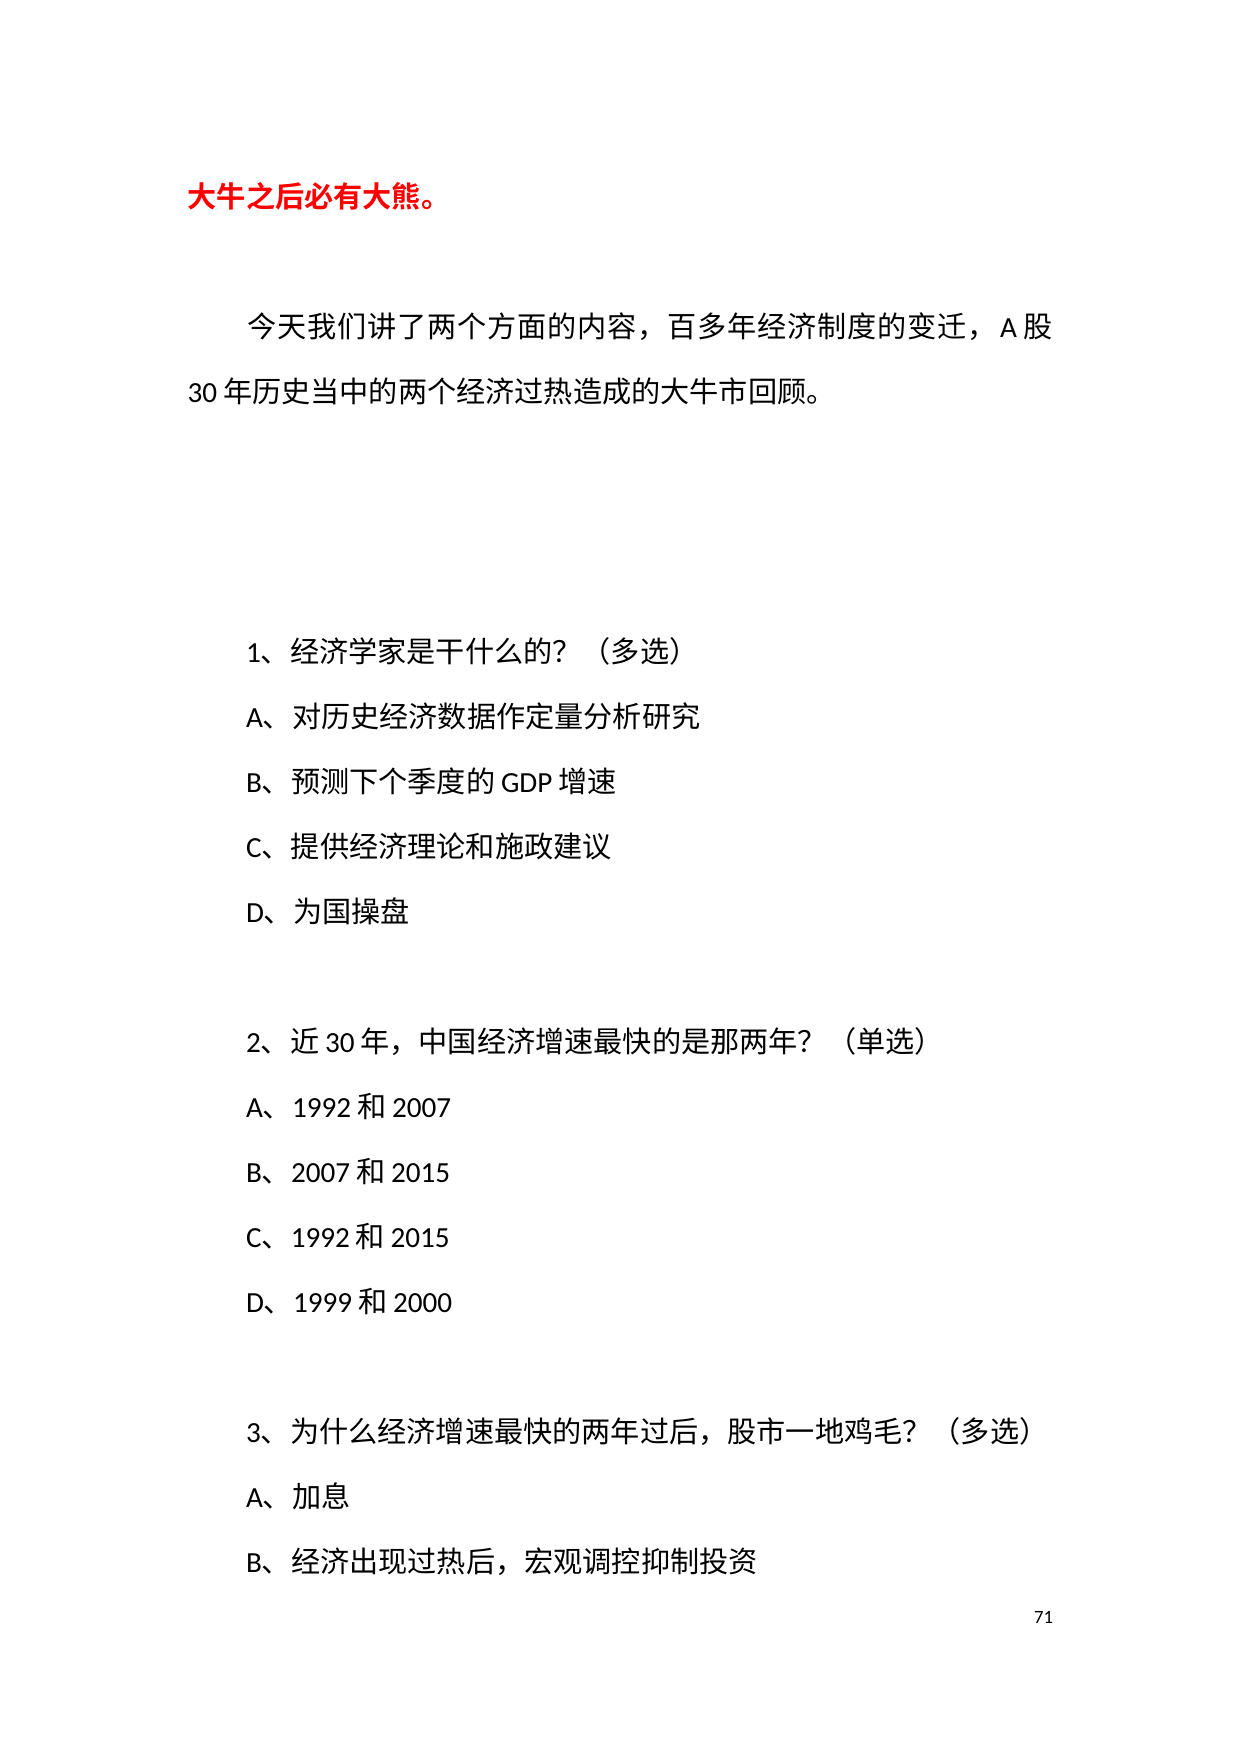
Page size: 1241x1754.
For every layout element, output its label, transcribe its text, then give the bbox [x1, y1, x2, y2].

text 2、近30年，中国经济增速最快的是那两年？（单选） [187, 1007, 1053, 1072]
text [187, 162, 1053, 227]
text A、对历史经济数据作定量分析研究 [187, 682, 1053, 747]
text 1、经济学家是干什么的？（多选） [187, 617, 1053, 682]
text C、1992和2015 [187, 1202, 1053, 1267]
text B、经济出现过热后，宏观调控抑制投资 [187, 1527, 1053, 1592]
text C、提供经济理论和施政建议 [187, 812, 1053, 877]
text B、预测下个季度的GDP增速 [187, 747, 1053, 812]
text D、为国操盘 [187, 877, 1053, 942]
text A、1992和2007 [187, 1072, 1053, 1137]
text B、2007和2015 [187, 1137, 1053, 1202]
text 今天我们讲了两个方面的内容，百多年经济制度的变迁，A股30年历史当中的两个经济过热造成的大牛市回顾。 [187, 292, 1053, 422]
text D、1999和2000 [187, 1267, 1053, 1332]
text A、加息 [187, 1462, 1053, 1527]
text 3、为什么经济增速最快的两年过后，股市一地鸡毛？（多选） [187, 1397, 1053, 1462]
